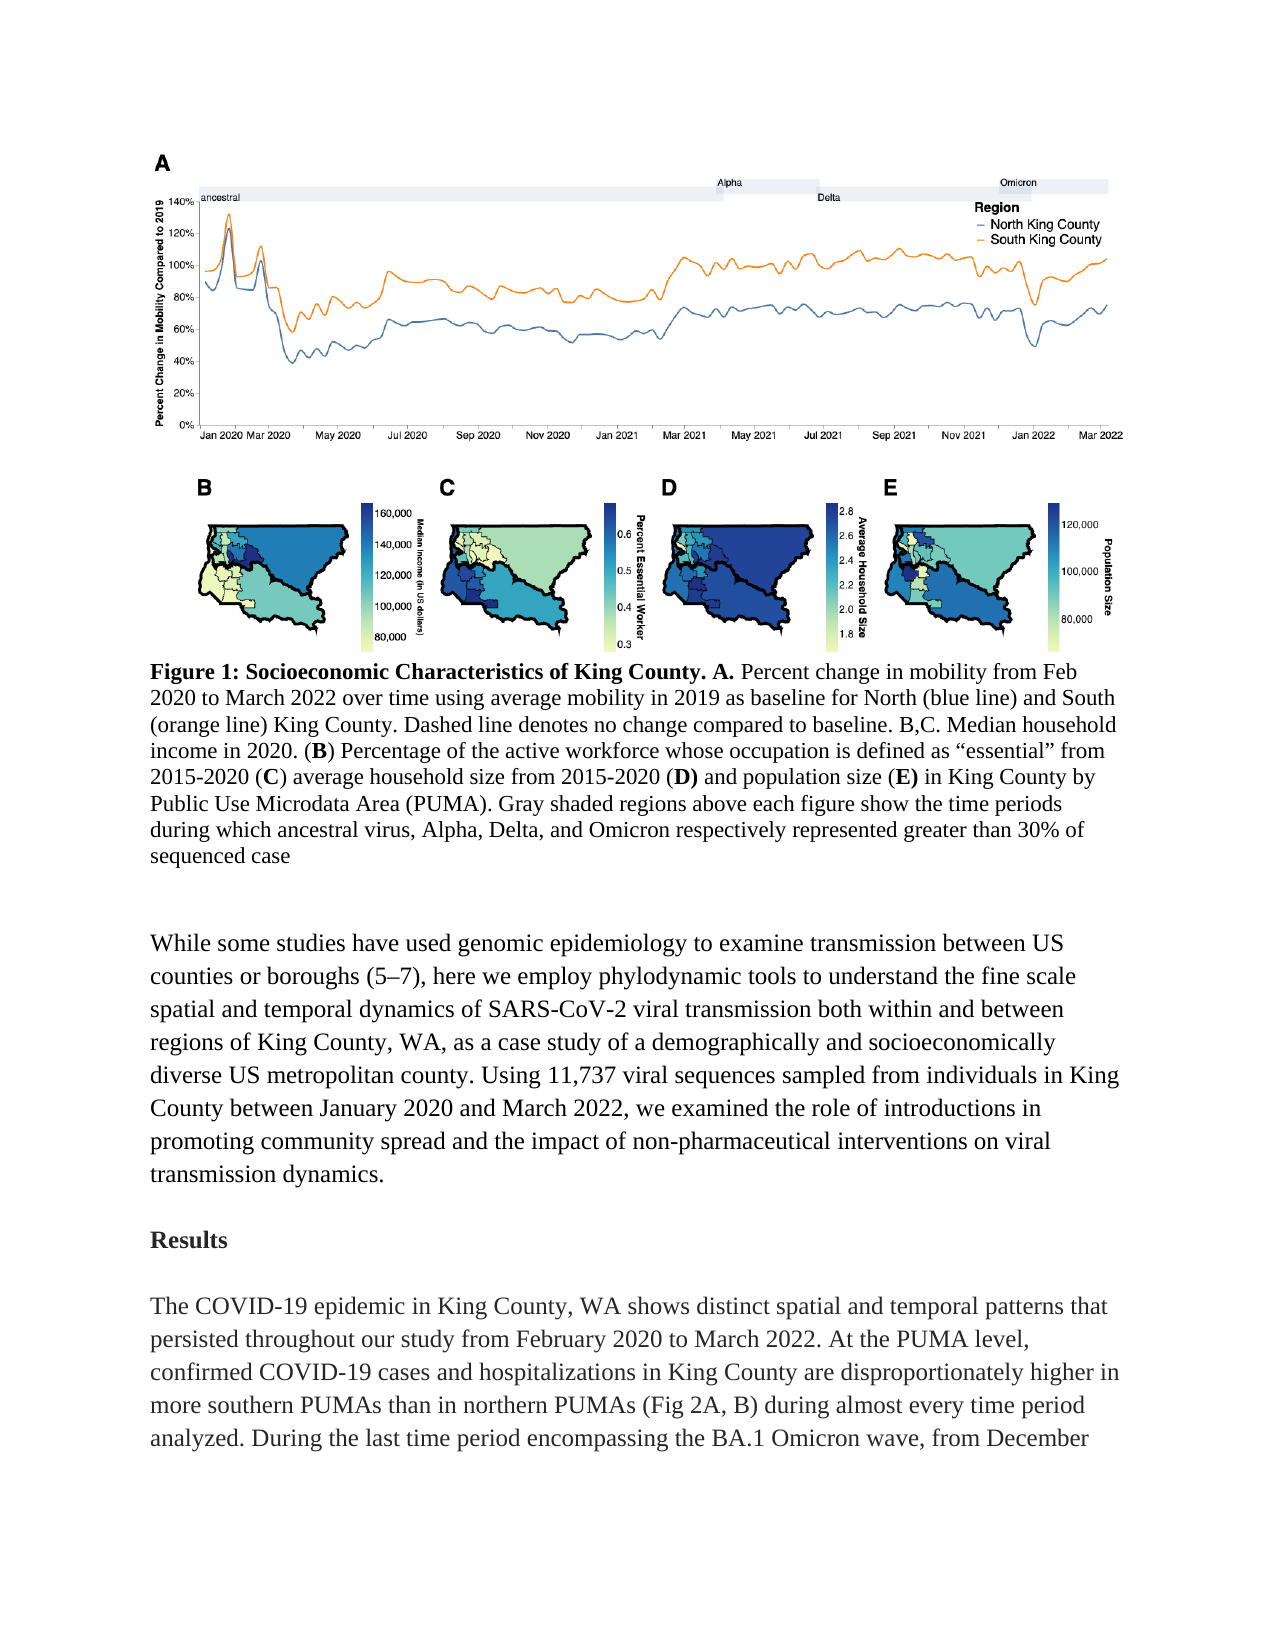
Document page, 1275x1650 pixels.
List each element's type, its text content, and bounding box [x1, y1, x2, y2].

text Figure 1: Socioeconomic Characteristics of King County. A. Percent change in mobility from Feb 2020 to March 2022 over time using average mobility in 2019 as baseline for North (blue line) and South (orange line) King County. Dashed line denotes no change compared to baseline. B,C. Median household income in 2020. (B) Percentage of the active workforce whose occupation is defined as “essential” from 2015-2020 (C) average household size from 2015-2020 (D) and population size (E) in King County by Public Use Microdata Area (PUMA). Gray shaded regions above each figure show the time periods during which ancestral virus, Alpha, Delta, and Omicron respectively represented greater than 30% of sequenced case [150, 658, 1125, 869]
text Results [150, 1225, 1125, 1254]
text While some studies have used genomic epidemiology to examine transmission between US counties or boroughs (5–7), here we employ phylodynamic tools to understand the fine scale spatial and temporal dynamics of SARS-CoV-2 viral transmission both within and between regions of King County, WA, as a case study of a demographically and socioeconomically diverse US metropolitan county. Using 11,737 viral sequences sampled from individuals in King County between January 2020 and March 2022, we examined the role of introductions in promoting community spread and the impact of non-pharmaceutical interventions on viral transmission dynamics. [150, 928, 1125, 1188]
picture [150, 150, 1125, 655]
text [150, 1291, 1125, 1452]
